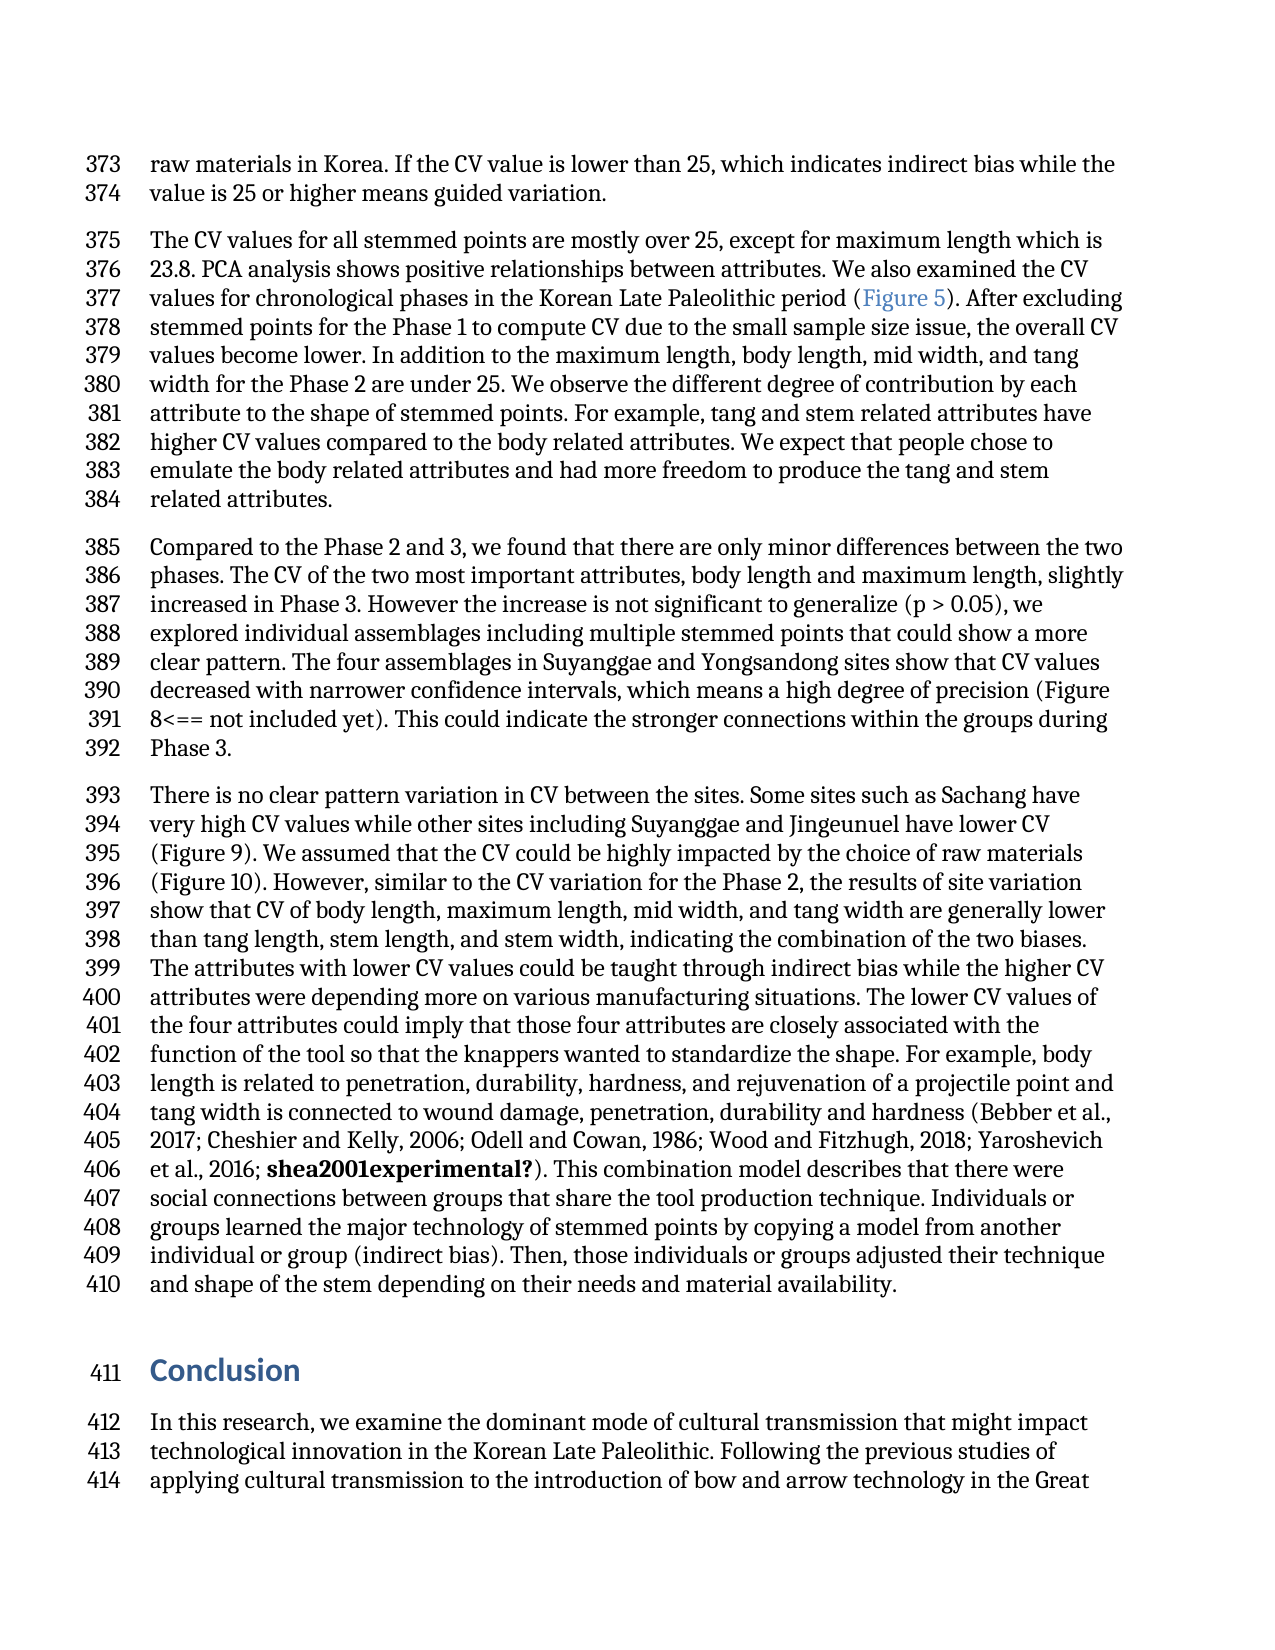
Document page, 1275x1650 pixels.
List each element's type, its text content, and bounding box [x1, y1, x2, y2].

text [150, 1408, 1125, 1494]
text Compared to the Phase 2 and 3, we found that there are only minor differences between the two phases. The CV of the two most important attributes, body length and maximum length, slightly increased in Phase 3. However the increase is not significant to generalize (p > 0.05), we explored individual assemblages including multiple stemmed points that could show a more clear pattern. The four assemblages in Suyanggae and Yongsandong sites show that CV values decreased with narrower confidence intervals, which means a high degree of precision (Figure 8<== not included yet). This could indicate the stronger connections within the groups during Phase 3. [150, 532, 1125, 762]
text The CV values for all stemmed points are mostly over 25, except for maximum length which is 23.8. PCA analysis shows positive relationships between attributes. We also examined the CV values for chronological phases in the Korean Late Paleolithic period (Figure 5). After excluding stemmed points for the Phase 1 to compute CV due to the small sample size issue, the overall CV values become lower. In addition to the maximum length, body length, mid width, and tang width for the Phase 2 are under 25. We observe the different degree of contribution by each attribute to the shape of stemmed points. For example, tang and stem related attributes have higher CV values compared to the body related attributes. We expect that people chose to emulate the body related attributes and had more freedom to produce the tang and stem related attributes. [150, 226, 1125, 514]
subtitle Conclusion [150, 1349, 1125, 1389]
text There is no clear pattern variation in CV between the sites. Some sites such as Sachang have very high CV values while other sites including Suyanggae and Jingeunuel have lower CV (Figure 9). We assumed that the CV could be highly impacted by the choice of raw materials (Figure 10). However, similar to the CV variation for the Phase 2, the results of site variation show that CV of body length, maximum length, mid width, and tang width are generally lower than tang length, stem length, and stem width, indicating the combination of the two biases. The attributes with lower CV values could be taught through indirect bias while the higher CV attributes were depending more on various manufacturing situations. The lower CV values of the four attributes could imply that those four attributes are closely associated with the function of the tool so that the knappers wanted to standardize the shape. For example, body length is related to penetration, durability, hardness, and rejuvenation of a projectile point and tang width is connected to wound damage, penetration, durability and hardness (Bebber et al., 2017; Cheshier and Kelly, 2006; Odell and Cowan, 1986; Wood and Fitzhugh, 2018; Yaroshevich et al., 2016; shea2001experimental?). This combination model describes that there were social connections between groups that share the tool production technique. Individuals or groups learned the major technology of stemmed points by copying a model from another individual or group (indirect bias). Then, those individuals or groups adjusted their technique and shape of the stem depending on their needs and material availability. [150, 781, 1125, 1299]
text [150, 150, 1125, 207]
